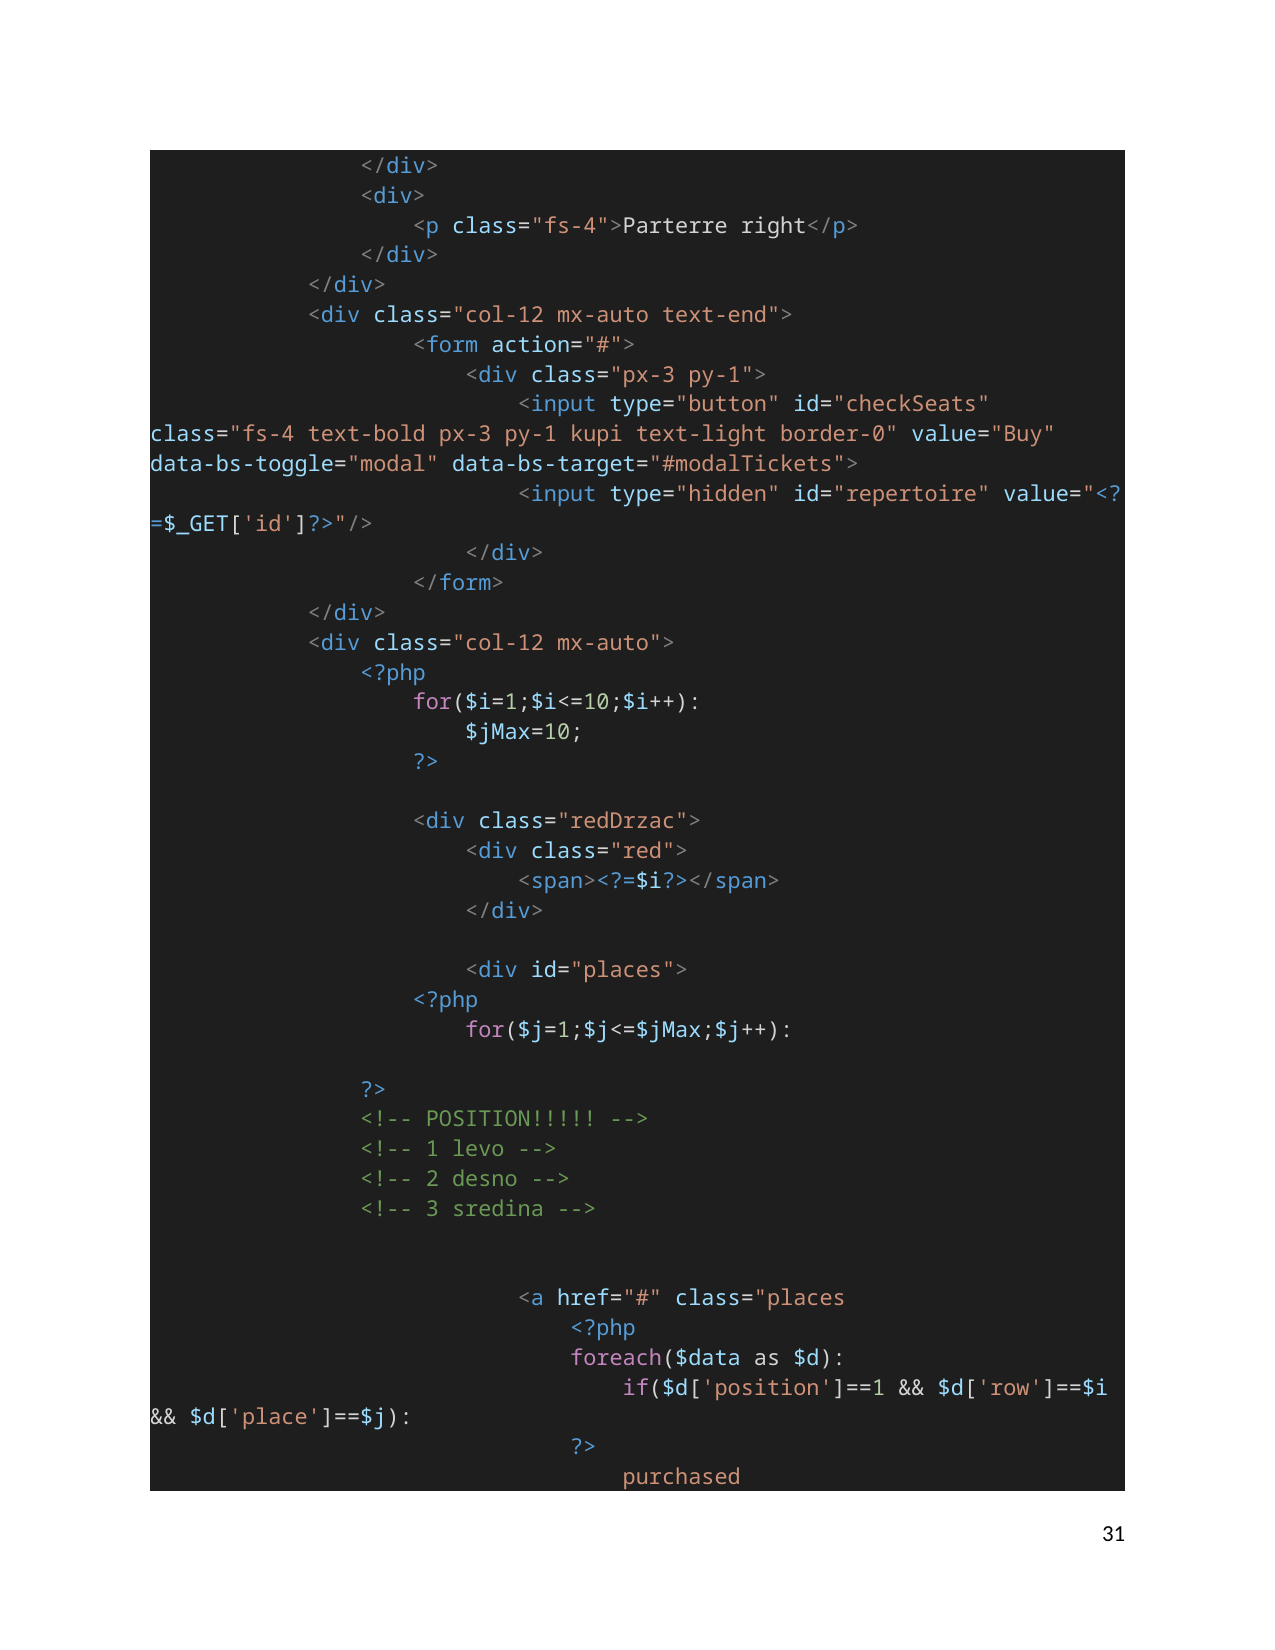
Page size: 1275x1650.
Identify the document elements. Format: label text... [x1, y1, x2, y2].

text purchased [150, 1461, 1125, 1491]
text <div class="red"> [150, 835, 1125, 865]
text </div> [150, 895, 1125, 924]
text <input type="button" id="checkSeats" class="fs-4 text-bold px-3 py-1 kupi text-light border-0" value="Buy" data-bs-toggle="modal" data-bs-target="#modalTickets"> [150, 388, 1125, 478]
text </div> [150, 597, 1125, 627]
text <div class="px-3 py-1"> [150, 358, 1125, 388]
text </div> [150, 269, 1125, 299]
text <input type="hidden" id="repertoire" value="<?=$_GET['id']?>"/> [150, 478, 1125, 537]
text <!-- 3 sredina --> [150, 1193, 1125, 1222]
text </div> [150, 239, 1125, 269]
text <p class="fs-4">Parterre right</p> [150, 209, 1125, 239]
text </form> [150, 567, 1125, 597]
text foreach($data as $d): [150, 1342, 1125, 1371]
text ?> [150, 1431, 1125, 1461]
text <!-- 1 levo --> [150, 1133, 1125, 1163]
text ?> [150, 1073, 1125, 1103]
text <?php [150, 656, 1125, 686]
text </div> [150, 537, 1125, 567]
text <?php [150, 1312, 1125, 1342]
text for($j=1;$j<=$jMax;$j++): [150, 1014, 1125, 1044]
text <!-- 2 desno --> [150, 1163, 1125, 1193]
text <span><?=$i?></span> [150, 865, 1125, 895]
text <form action="#"> [150, 329, 1125, 358]
text if($d['position']==1 && $d['row']==$i && $d['place']==$j): [150, 1371, 1125, 1431]
text <?php [150, 984, 1125, 1014]
text <a href="#" class="places [150, 1282, 1125, 1312]
text ?> [150, 746, 1125, 776]
text <div class="redDrzac"> [150, 805, 1125, 835]
text for($i=1;$i<=10;$i++): [150, 686, 1125, 716]
text <div class="col-12 mx-auto"> [150, 627, 1125, 656]
text <div id="places"> [150, 954, 1125, 984]
text <div> [150, 180, 1125, 209]
text </div> [150, 150, 1125, 180]
text $jMax=10; [150, 716, 1125, 746]
text <div class="col-12 mx-auto text-end"> [150, 299, 1125, 329]
text <!-- POSITION!!!!! --> [150, 1103, 1125, 1133]
